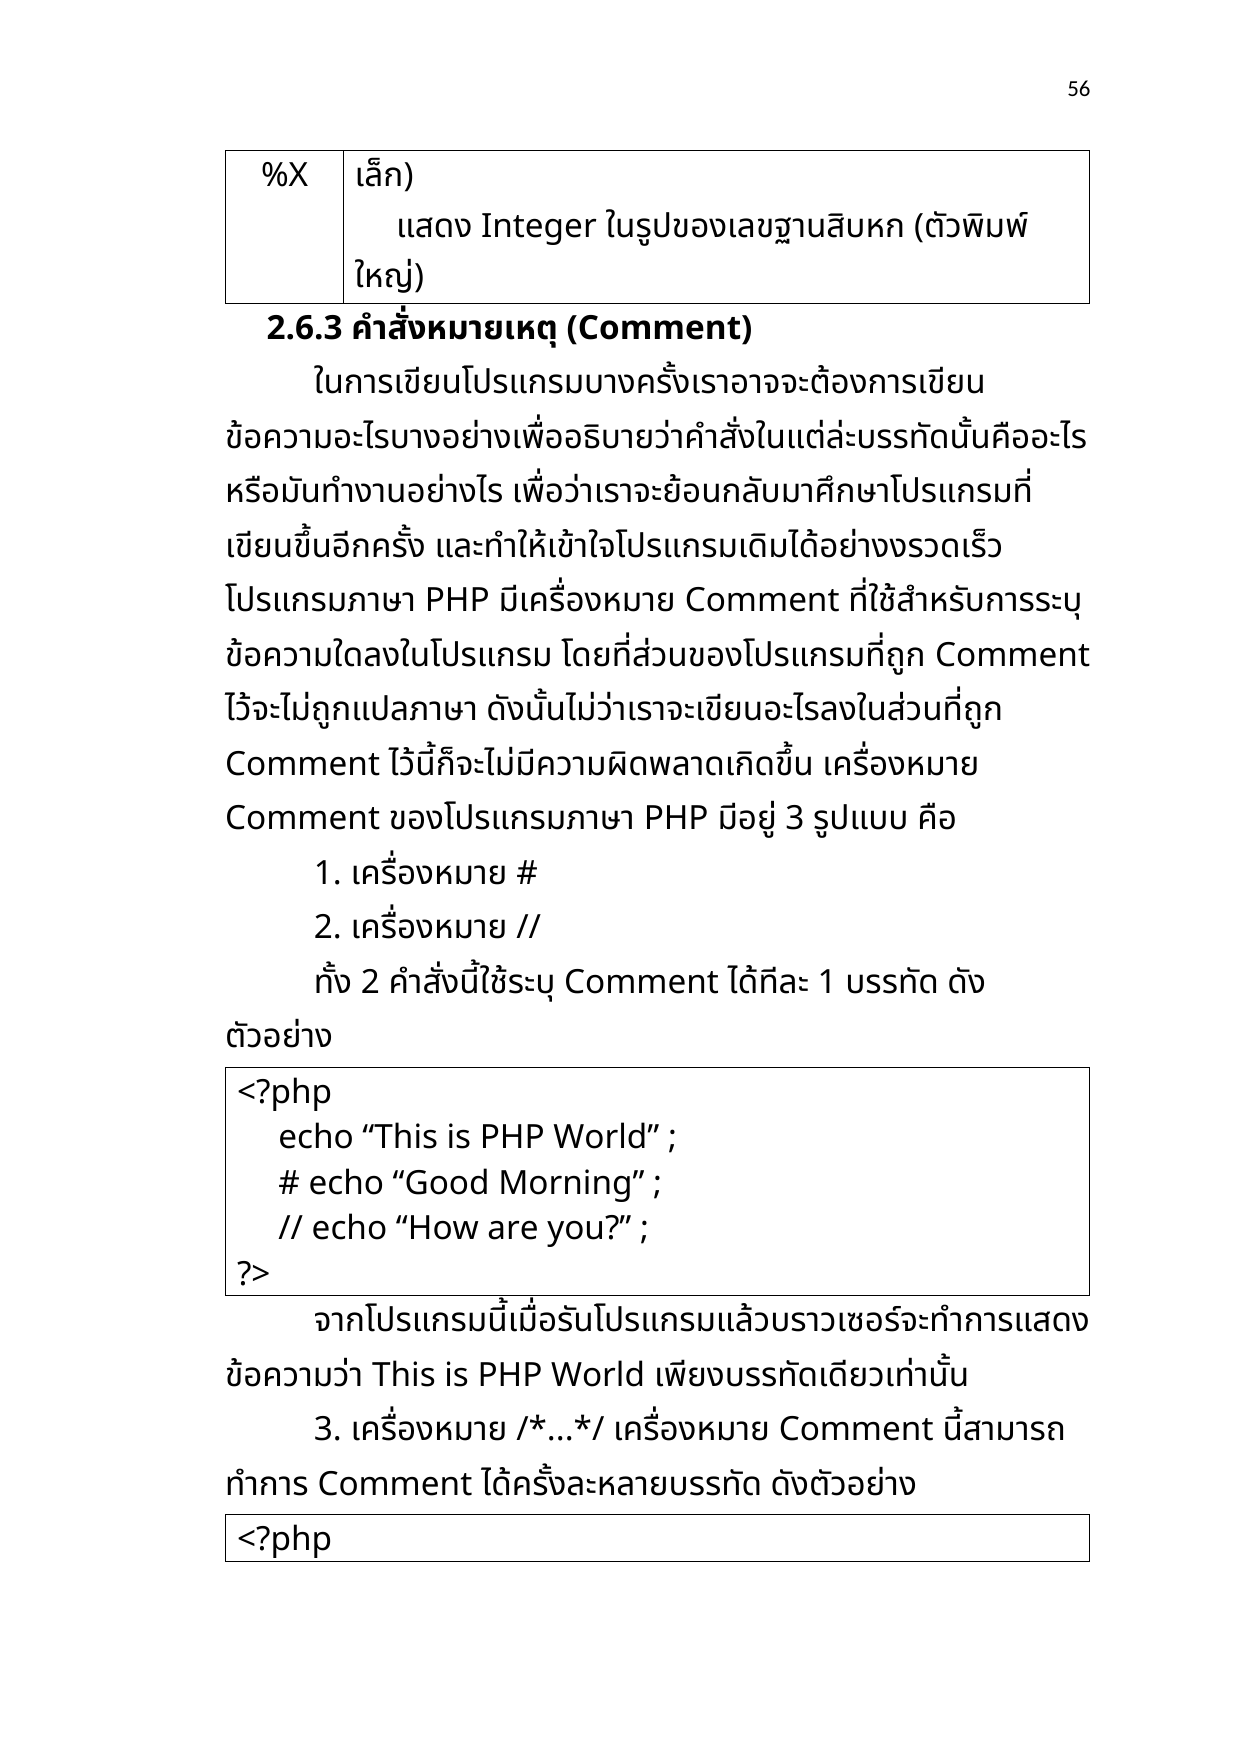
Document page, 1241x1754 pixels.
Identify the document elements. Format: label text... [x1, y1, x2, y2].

table_header <?php echo “This is PHP World” ; # echo “Good Morning” ; // echo “How are you?” ; ?> [226, 1068, 1089, 1295]
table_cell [344, 151, 1089, 303]
text 2. เครื่องหมาย // [225, 903, 1090, 954]
text จากโปรแกรมนี้เมื่อรันโปรแกรมแล้วบราวเซอร์จะทำการแสดงข้อความว่า This is PHP World เพียงบรรทัดเดียวเท่านั้น [225, 1296, 1090, 1401]
text ทั้ง 2 คำสั่งนี้ใช้ระบุ Comment ได้ทีละ 1 บรรทัด ดังตัวอย่าง [225, 958, 1090, 1063]
text 2.6.3 คำสั่งหมายเหตุ (Comment) [225, 304, 1090, 354]
text 3. เครื่องหมาย /*...*/ เครื่องหมาย Comment นี้สามารถทำการ Comment ได้ครั้งละหลายบรรทัด ดังตัวอย่าง [225, 1405, 1090, 1510]
text ในการเขียนโปรแกรมบางครั้งเราอาจจะต้องการเขียนข้อความอะไรบางอย่างเพื่ออธิบายว่าคำสั่งในแต่ล่ะบรรทัดนั้นคืออะไร หรือมันทำงานอย่างไร เพื่อว่าเราจะย้อนกลับมาศึกษาโปรแกรมที่เขียนขึ้นอีกครั้ง และทำให้เข้าใจโปรแกรมเดิมได้อย่างงรวดเร็ว โปรแกรมภาษา PHP มีเครื่องหมาย Comment ที่ใช้สำหรับการระบุข้อความใดลงในโปรแกรม โดยที่ส่วนของโปรแกรมที่ถูก Comment ไว้จะไม่ถูกแปลภาษา ดังนั้นไม่ว่าเราจะเขียนอะไรลงในส่วนที่ถูก Comment ไว้นี้ก็จะไม่มีความผิดพลาดเกิดขึ้น เครื่องหมาย Comment ของโปรแกรมภาษา PHP มีอยู่ 3 รูปแบบ คือ [225, 358, 1090, 845]
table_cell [226, 151, 343, 303]
text 1. เครื่องหมาย # [225, 849, 1090, 899]
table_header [226, 1515, 1089, 1561]
